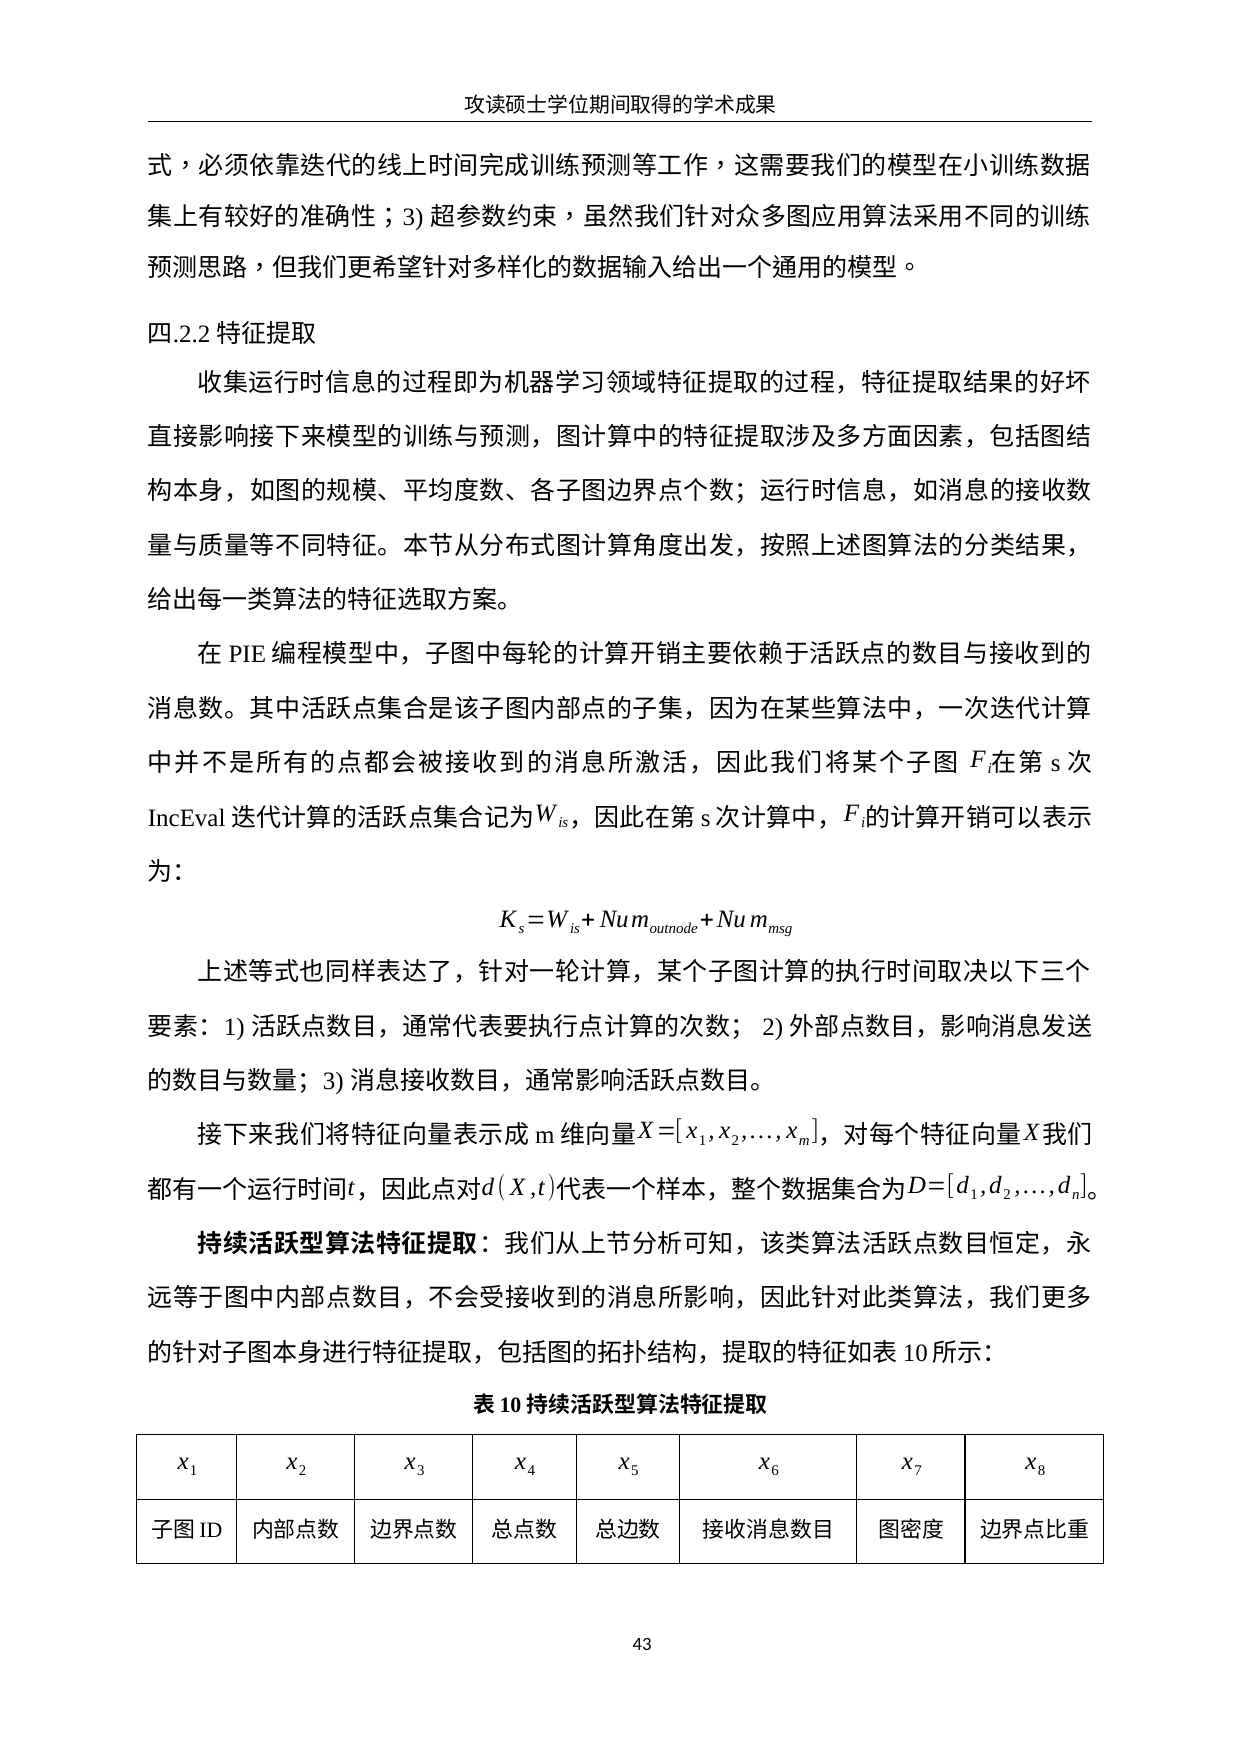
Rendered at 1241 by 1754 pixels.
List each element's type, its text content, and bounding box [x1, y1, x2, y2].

table_header [680, 1435, 856, 1498]
text 接下来我们将特征向量表示成m维向量，对每个特征向量我们都有一个运行时间，因此点对代表一个样本，整个数据集合为。 [148, 1115, 1092, 1205]
table_cell 边界点比重 [966, 1500, 1103, 1563]
table_cell 内部点数 [237, 1500, 354, 1563]
table_header [355, 1435, 472, 1498]
text 表10 持续活跃型算法特征提取 [148, 1387, 1092, 1418]
text 在PIE编程模型中，子图中每轮的计算开销主要依赖于活跃点的数目与接收到的消息数。其中活跃点集合是该子图内部点的子集，因为在某些算法中，一次迭代计算中并不是所有的点都会被接收到的消息所激活，因此我们将某个子图 在第s次IncEval迭代计算的活跃点集合记为，因此在第s次计算中，的计算开销可以表示为： [148, 634, 1092, 888]
table_cell 接收消息数目 [680, 1500, 856, 1563]
table_cell 总点数 [473, 1500, 576, 1563]
table_header [966, 1435, 1103, 1498]
text 上述等式也同样表达了，针对一轮计算，某个子图计算的执行时间取决以下三个要素：1) 活跃点数目，通常代表要执行点计算的次数； 2) 外部点数目，影响消息发送的数目与数量；3) 消息接收数目，通常影响活跃点数目。 [148, 952, 1092, 1097]
text 持续活跃型算法特征提取：我们从上节分析可知，该类算法活跃点数目恒定，永远等于图中内部点数目，不会受接收到的消息所影响，因此针对此类算法，我们更多的针对子图本身进行特征提取，包括图的拓扑结构，提取的特征如表10所示： [148, 1223, 1092, 1368]
subtitle 特征提取 [148, 313, 1092, 349]
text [148, 148, 1092, 284]
text 收集运行时信息的过程即为机器学习领域特征提取的过程，特征提取结果的好坏直接影响接下来模型的训练与预测，图计算中的特征提取涉及多方面因素，包括图结构本身，如图的规模、平均度数、各子图边界点个数；运行时信息，如消息的接收数量与质量等不同特征。本节从分布式图计算角度出发，按照上述图算法的分类结果，给出每一类算法的特征选取方案。 [148, 362, 1092, 616]
table_cell 总边数 [577, 1500, 679, 1563]
table_header [473, 1435, 576, 1498]
table_header [857, 1435, 964, 1498]
table_header [237, 1435, 354, 1498]
table_cell 图密度 [857, 1500, 964, 1563]
table_cell 子图ID [137, 1500, 236, 1563]
table_cell 边界点数 [355, 1500, 472, 1563]
table_header [577, 1435, 679, 1498]
table_header [137, 1435, 236, 1498]
